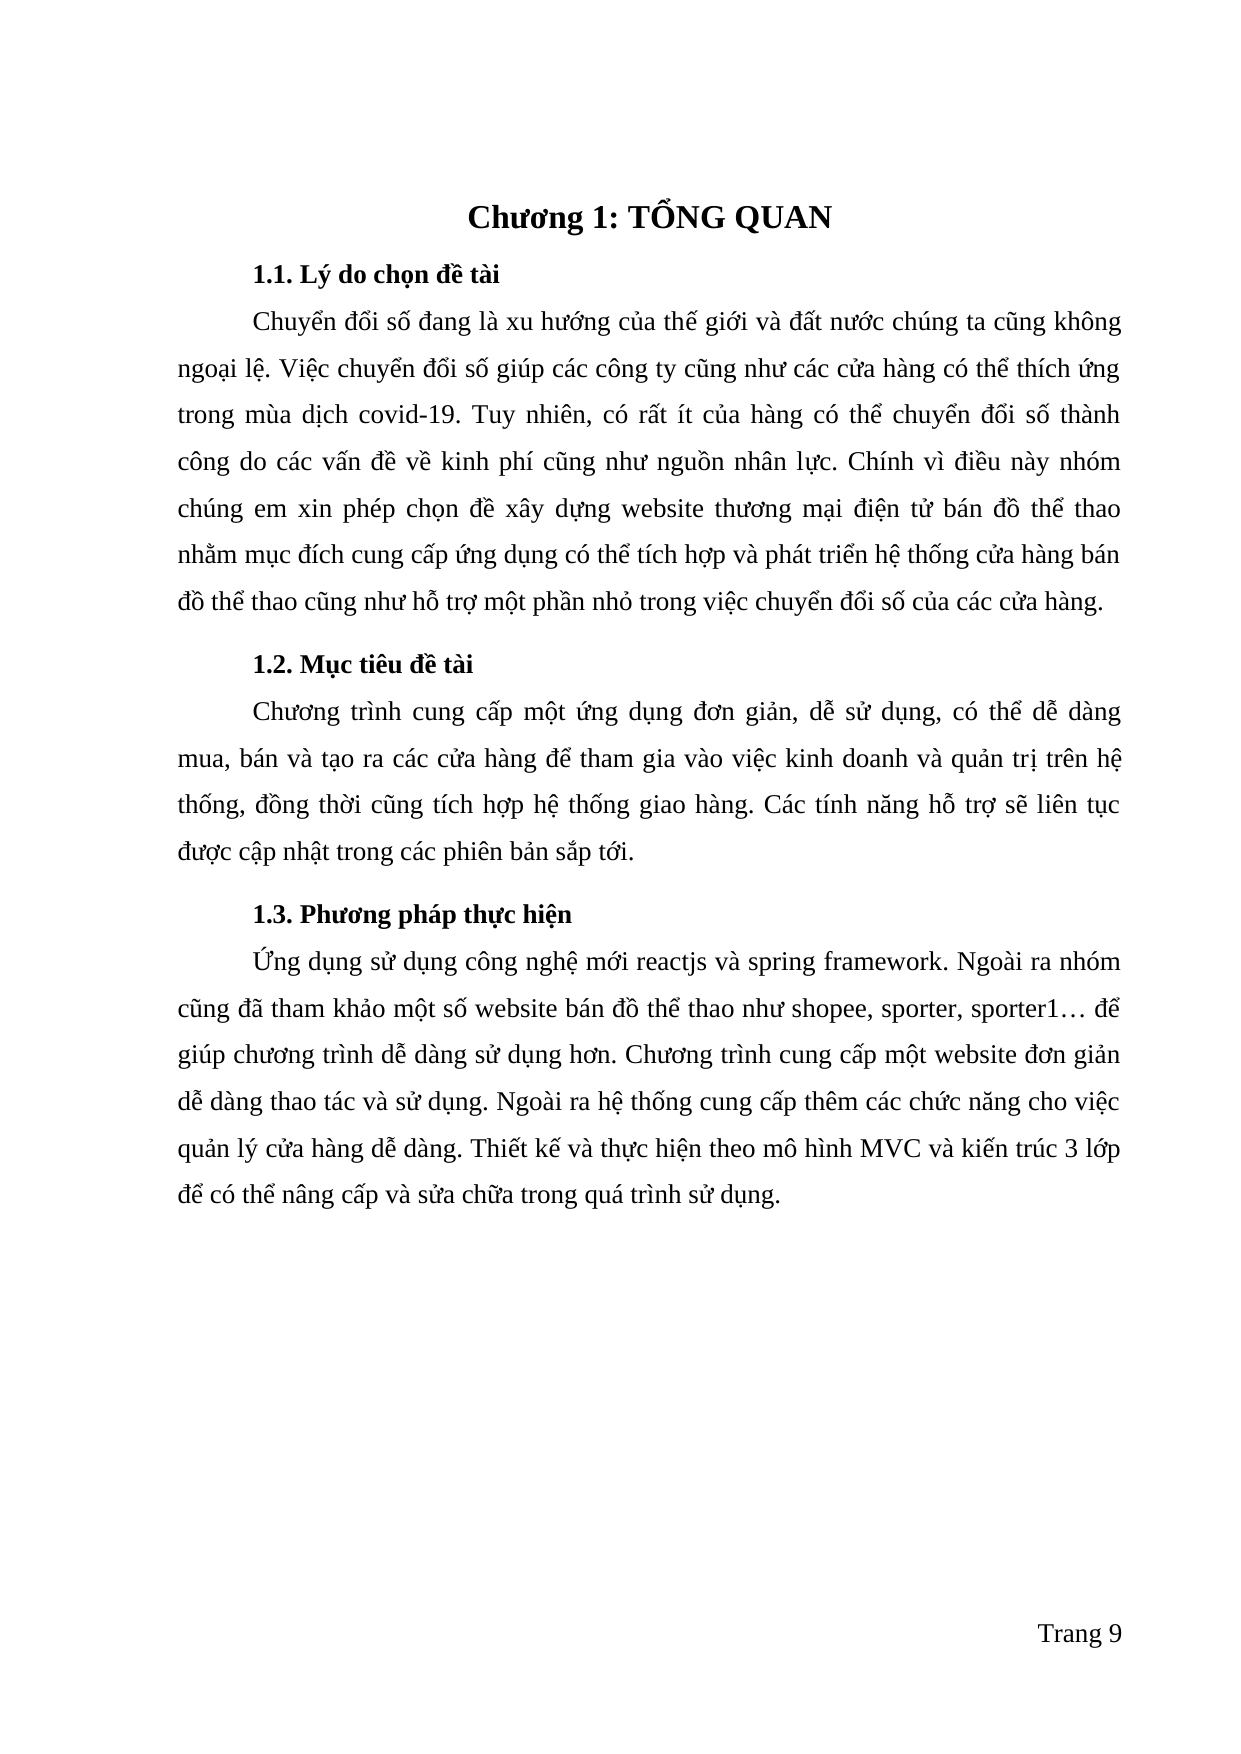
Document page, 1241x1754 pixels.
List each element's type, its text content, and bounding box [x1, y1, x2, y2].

subtitle Chương 1: TỔNG QUAN [177, 198, 1122, 236]
subtitle 1.1. Lý do chọn đề tài [177, 258, 1122, 289]
text Chương trình cung cấp một ứng dụng đơn giản, dễ sử dụng, có thể dễ dàng mua, bán và tạo ra các cửa hàng để tham gia vào việc kinh doanh và quản trị trên hệ thống, đồng thời cũng tích hợp hệ thống giao hàng. Các tính năng hỗ trợ sẽ liên tục được cập nhật trong các phiên bản sắp tới. [177, 695, 1122, 866]
subtitle 1.2. Mục tiêu đề tài [177, 648, 1122, 679]
text Chuyển đổi số đang là xu hướng của thế giới và đất nước chúng ta cũng không ngoại lệ. Việc chuyển đổi số giúp các công ty cũng như các cửa hàng có thể thích ứng trong mùa dịch covid-19. Tuy nhiên, có rất ít của hàng có thể chuyển đổi số thành công do các vấn đề về kinh phí cũng như nguồn nhân lực. Chính vì điều này nhóm chúng em xin phép chọn đề xây dựng website thương mại điện tử bán đồ thể thao nhằm mục đích cung cấp ứng dụng có thể tích hợp và phát triển hệ thống cửa hàng bán đồ thể thao cũng như hỗ trợ một phần nhỏ trong việc chuyển đổi số của các cửa hàng. [177, 305, 1122, 616]
text Ứng dụng sử dụng công nghệ mới reactjs và spring framework. Ngoài ra nhóm cũng đã tham khảo một số website bán đồ thể thao như shopee, sporter, sporter1… để giúp chương trình dễ dàng sử dụng hơn. Chương trình cung cấp một website đơn giản dễ dàng thao tác và sử dụng. Ngoài ra hệ thống cung cấp thêm các chức năng cho việc quản lý cửa hàng dễ dàng. Thiết kế và thực hiện theo mô hình MVC và kiến trúc 3 lớp để có thể nâng cấp và sửa chữa trong quá trình sử dụng. [177, 945, 1122, 1209]
subtitle 1.3. Phương pháp thực hiện [177, 898, 1122, 929]
